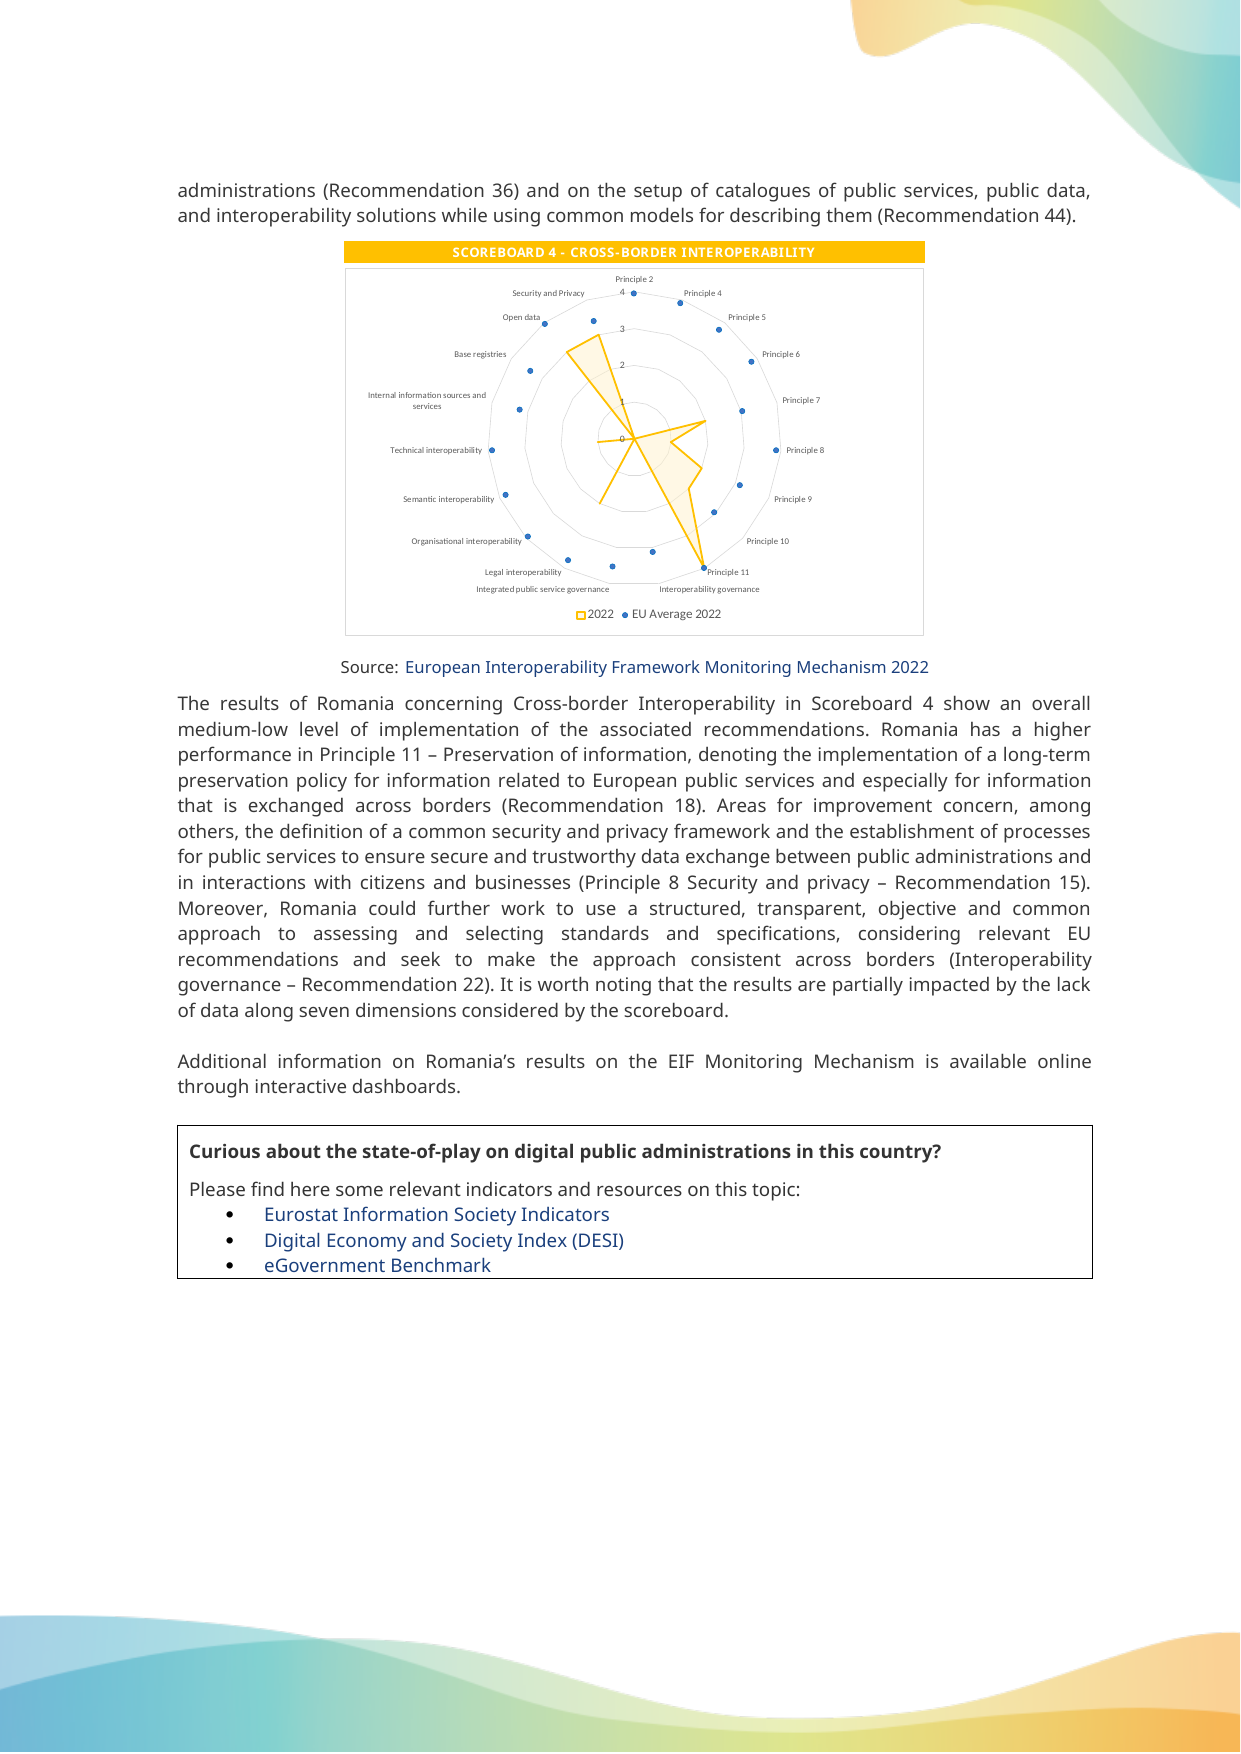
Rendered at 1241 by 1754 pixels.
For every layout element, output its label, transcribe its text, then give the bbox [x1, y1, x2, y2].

text Source: European Interoperability Framework Monitoring Mechanism 2022 [177, 655, 1092, 678]
table_header Curious about the state-of-play on digital public administrations in this country? Please find here some relevant indicators and resources on this topic: Eurostat Information Society Indicators Digital Economy and Society Index (DESI) eGovernment Benchmark [178, 1126, 1092, 1278]
text Additional information on Romania’s results on the EIF Monitoring Mechanism is available online through interactive dashboards. [177, 1048, 1092, 1099]
text The results of Romania concerning Cross-border Interoperability in Scoreboard 4 show an overall medium-low level of implementation of the associated recommendations. Romania has a higher performance in Principle 11 – Preservation of information, denoting the implementation of a long-term preservation policy for information related to European public services and especially for information that is exchanged across borders (Recommendation 18). Areas for improvement concern, among others, the definition of a common security and privacy framework and the establishment of processes for public services to ensure secure and trustworthy data exchange between public administrations and in interactions with citizens and businesses (Principle 8 Security and privacy – Recommendation 15). Moreover, Romania could further work to use a structured, transparent, objective and common approach to assessing and selecting standards and specifications, considering relevant EU recommendations and seek to make the approach consistent across borders (Interoperability governance – Recommendation 22). It is worth noting that the results are partially impacted by the lack of data along seven dimensions considered by the scoreboard. [177, 691, 1092, 1022]
picture [0, 1611, 1241, 1752]
picture [326, 0, 1241, 213]
